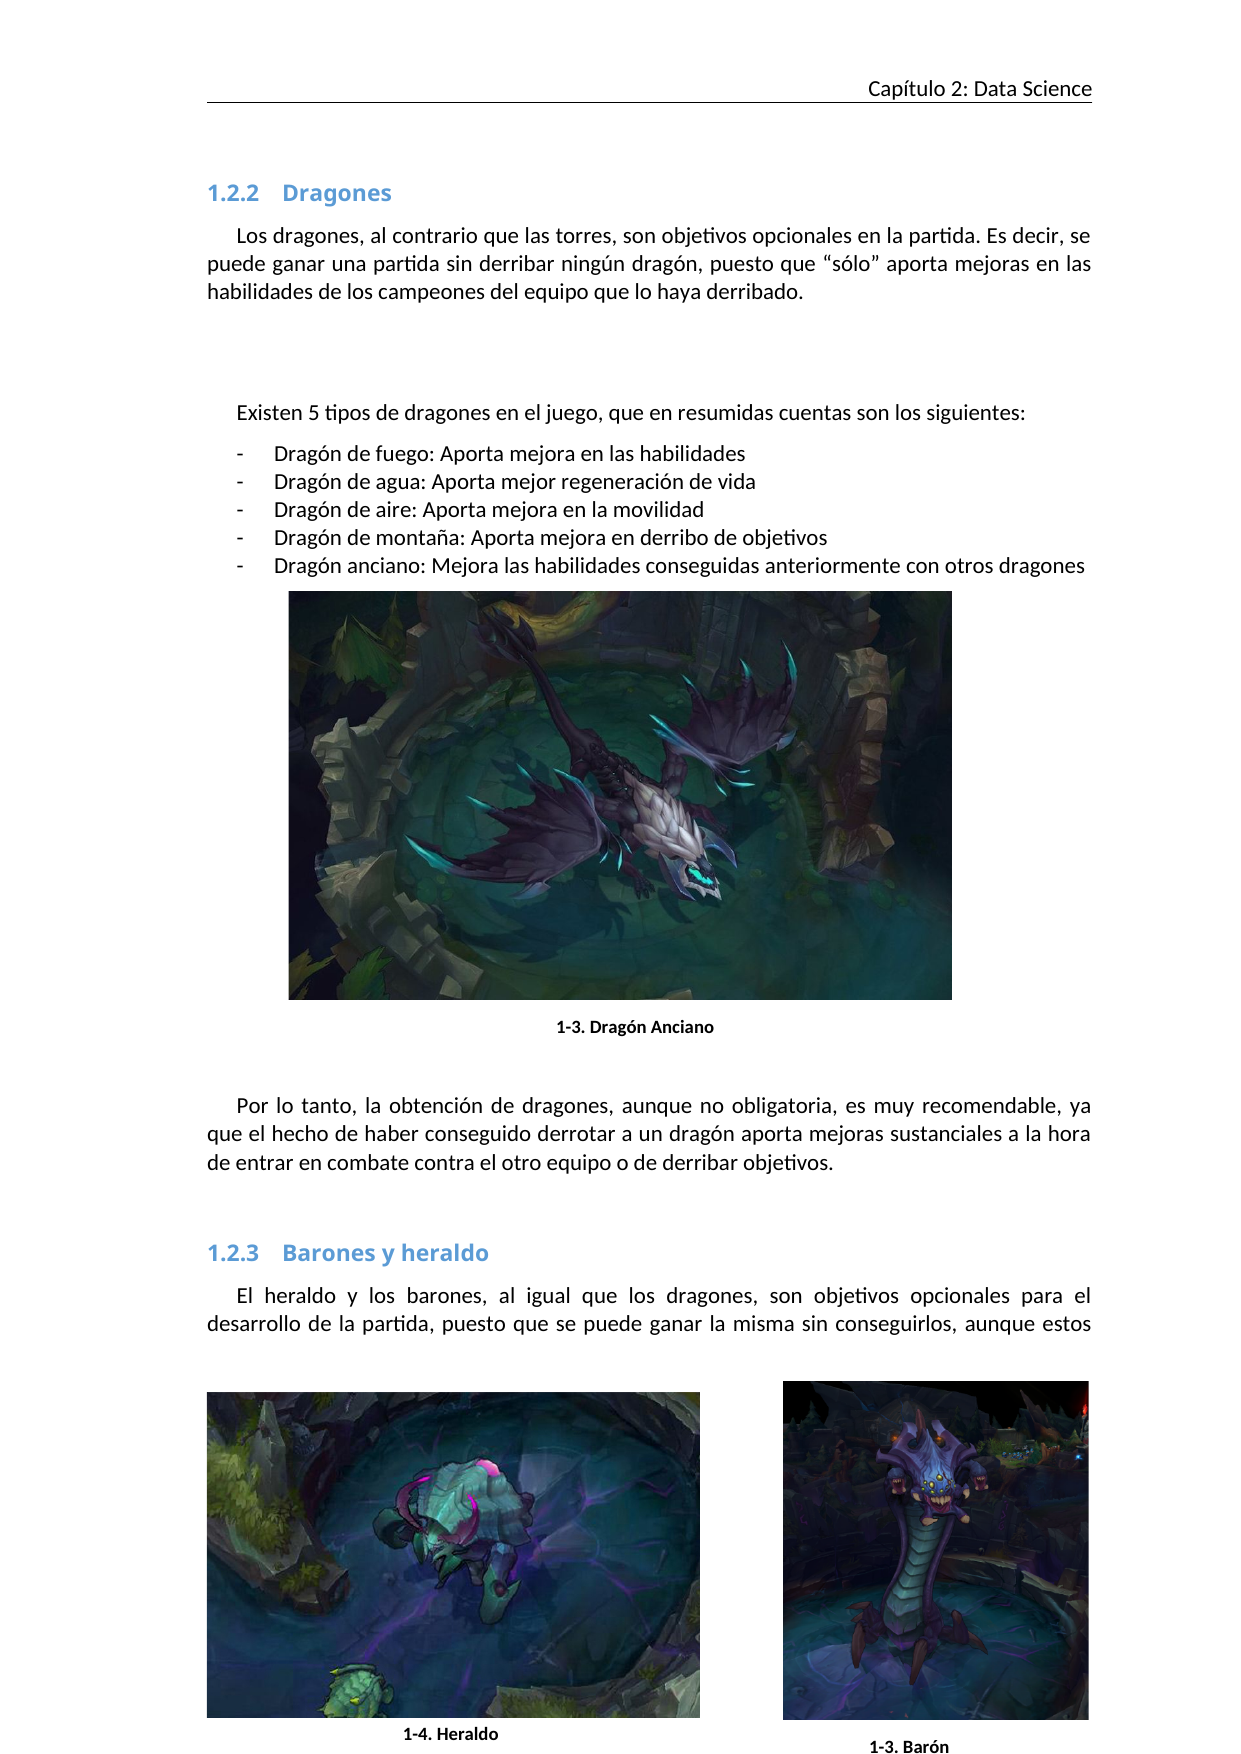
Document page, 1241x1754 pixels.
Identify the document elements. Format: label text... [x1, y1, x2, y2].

list Dragón de agua: Aporta mejor regeneración de vida [236, 467, 1092, 495]
list Dragón de montaña: Aporta mejora en derribo de objetivos [236, 523, 1092, 551]
subtitle Dragones [207, 177, 1092, 208]
list Dragón anciano: Mejora las habilidades conseguidas anteriormente con otros dragones [236, 551, 1092, 579]
text Los dragones, al contrario que las torres, son objetivos opcionales en la partida. Es decir, se puede ganar una partida sin derribar ningún dragón, puesto que “sólo” aporta mejoras en las habilidades de los campeones del equipo que lo haya derribado. [207, 221, 1092, 305]
picture [206, 1392, 700, 1718]
subtitle Barones y heraldo [207, 1237, 1092, 1268]
text Por lo tanto, la obtención de dragones, aunque no obligatoria, es muy recomendable, ya que el hecho de haber conseguido derrotar a un dragón aporta mejoras sustanciales a la hora de entrar en combate contra el otro equipo o de derribar objetivos. [207, 1092, 1092, 1176]
text Existen 5 tipos de dragones en el juego, que en resumidas cuentas son los siguientes: [207, 398, 1092, 427]
list Dragón de fuego: Aporta mejora en las habilidades [236, 439, 1092, 467]
picture [782, 1381, 1091, 1719]
list Dragón de aire: Aporta mejora en la movilidad [236, 495, 1092, 523]
picture [288, 591, 952, 1000]
